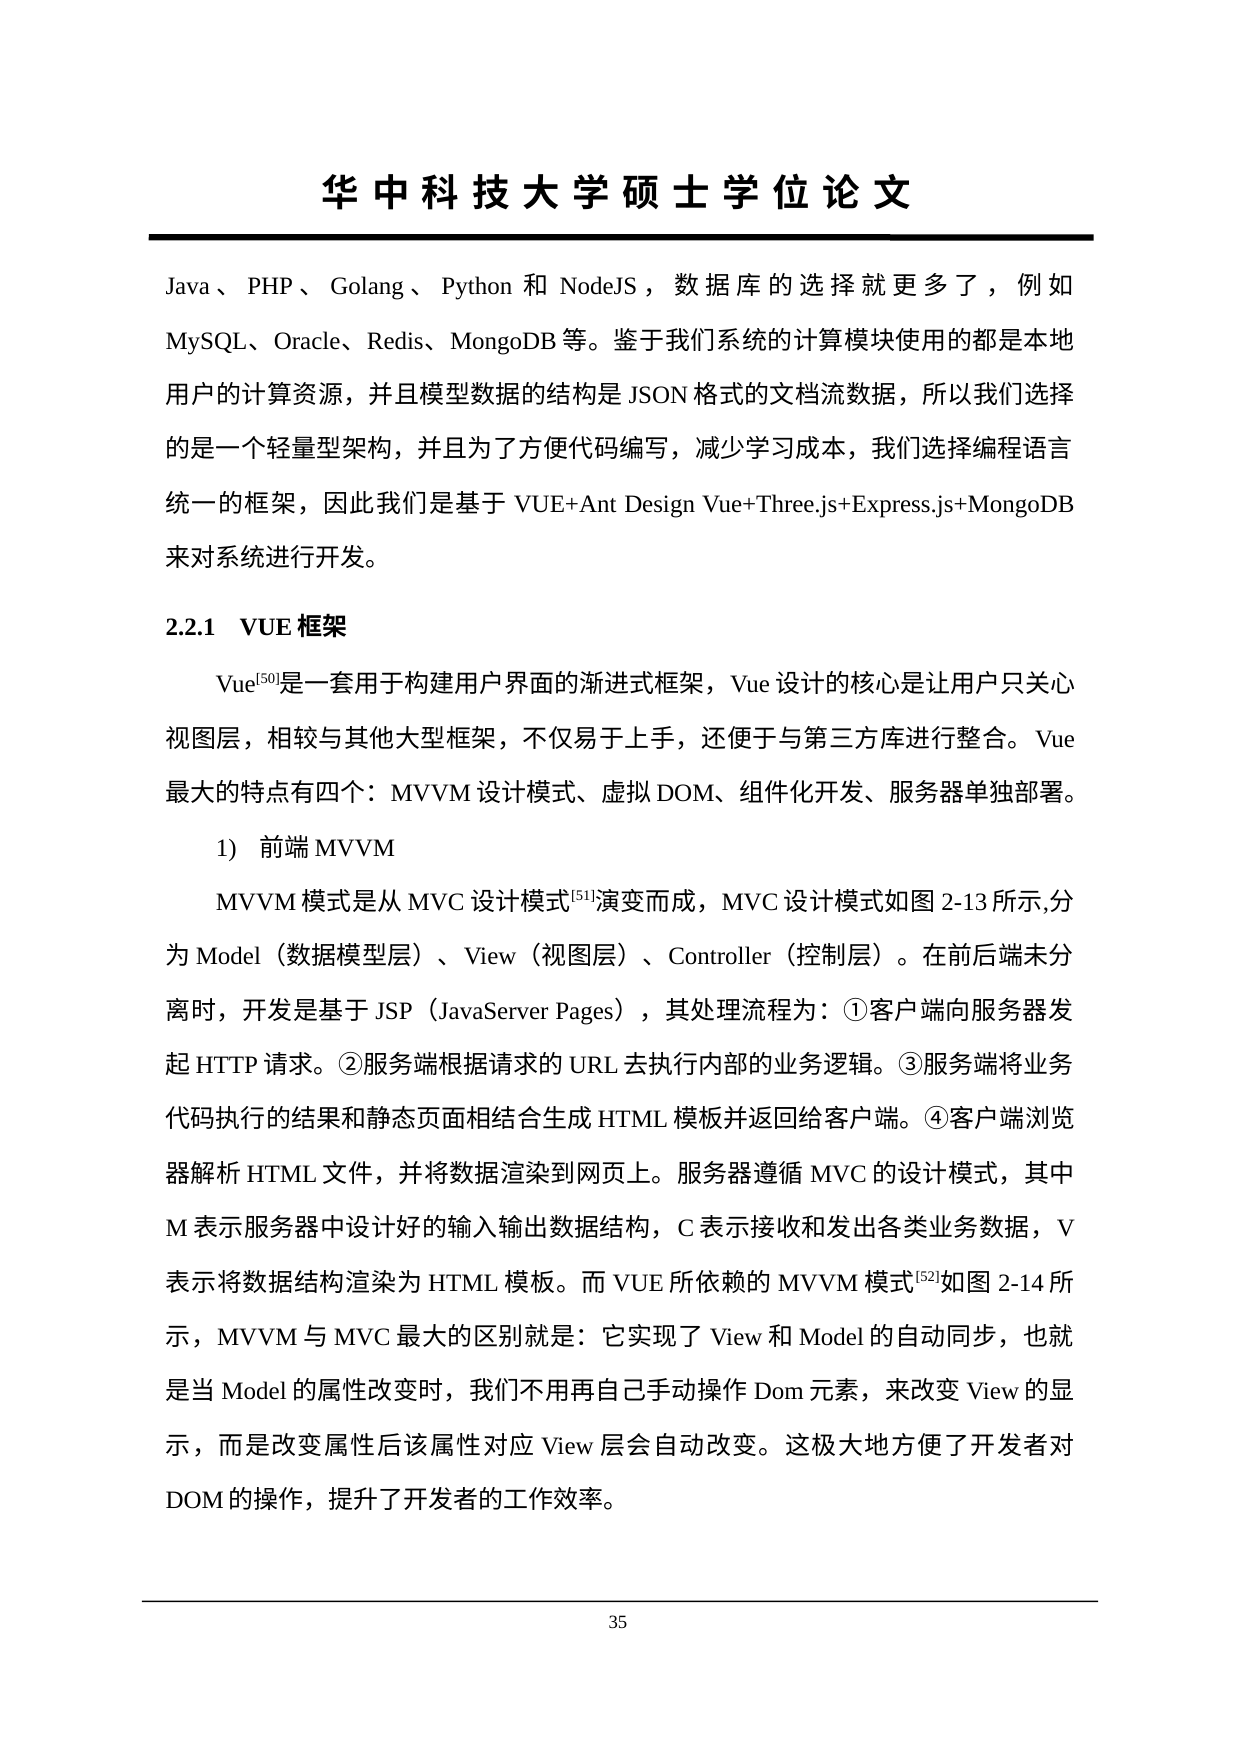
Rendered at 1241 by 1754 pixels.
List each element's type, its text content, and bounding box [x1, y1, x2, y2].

text Vue[50]是一套用于构建用户界面的渐进式框架，Vue设计的核心是让用户只关心视图层，相较与其他大型框架，不仅易于上手，还便于与第三方库进行整合。Vue最大的特点有四个：MVVM设计模式、虚拟DOM、组件化开发、服务器单独部署。 [165, 664, 1075, 809]
list 前端MVVM [216, 827, 1075, 863]
subtitle VUE框架 [165, 607, 1075, 643]
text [165, 266, 1075, 574]
